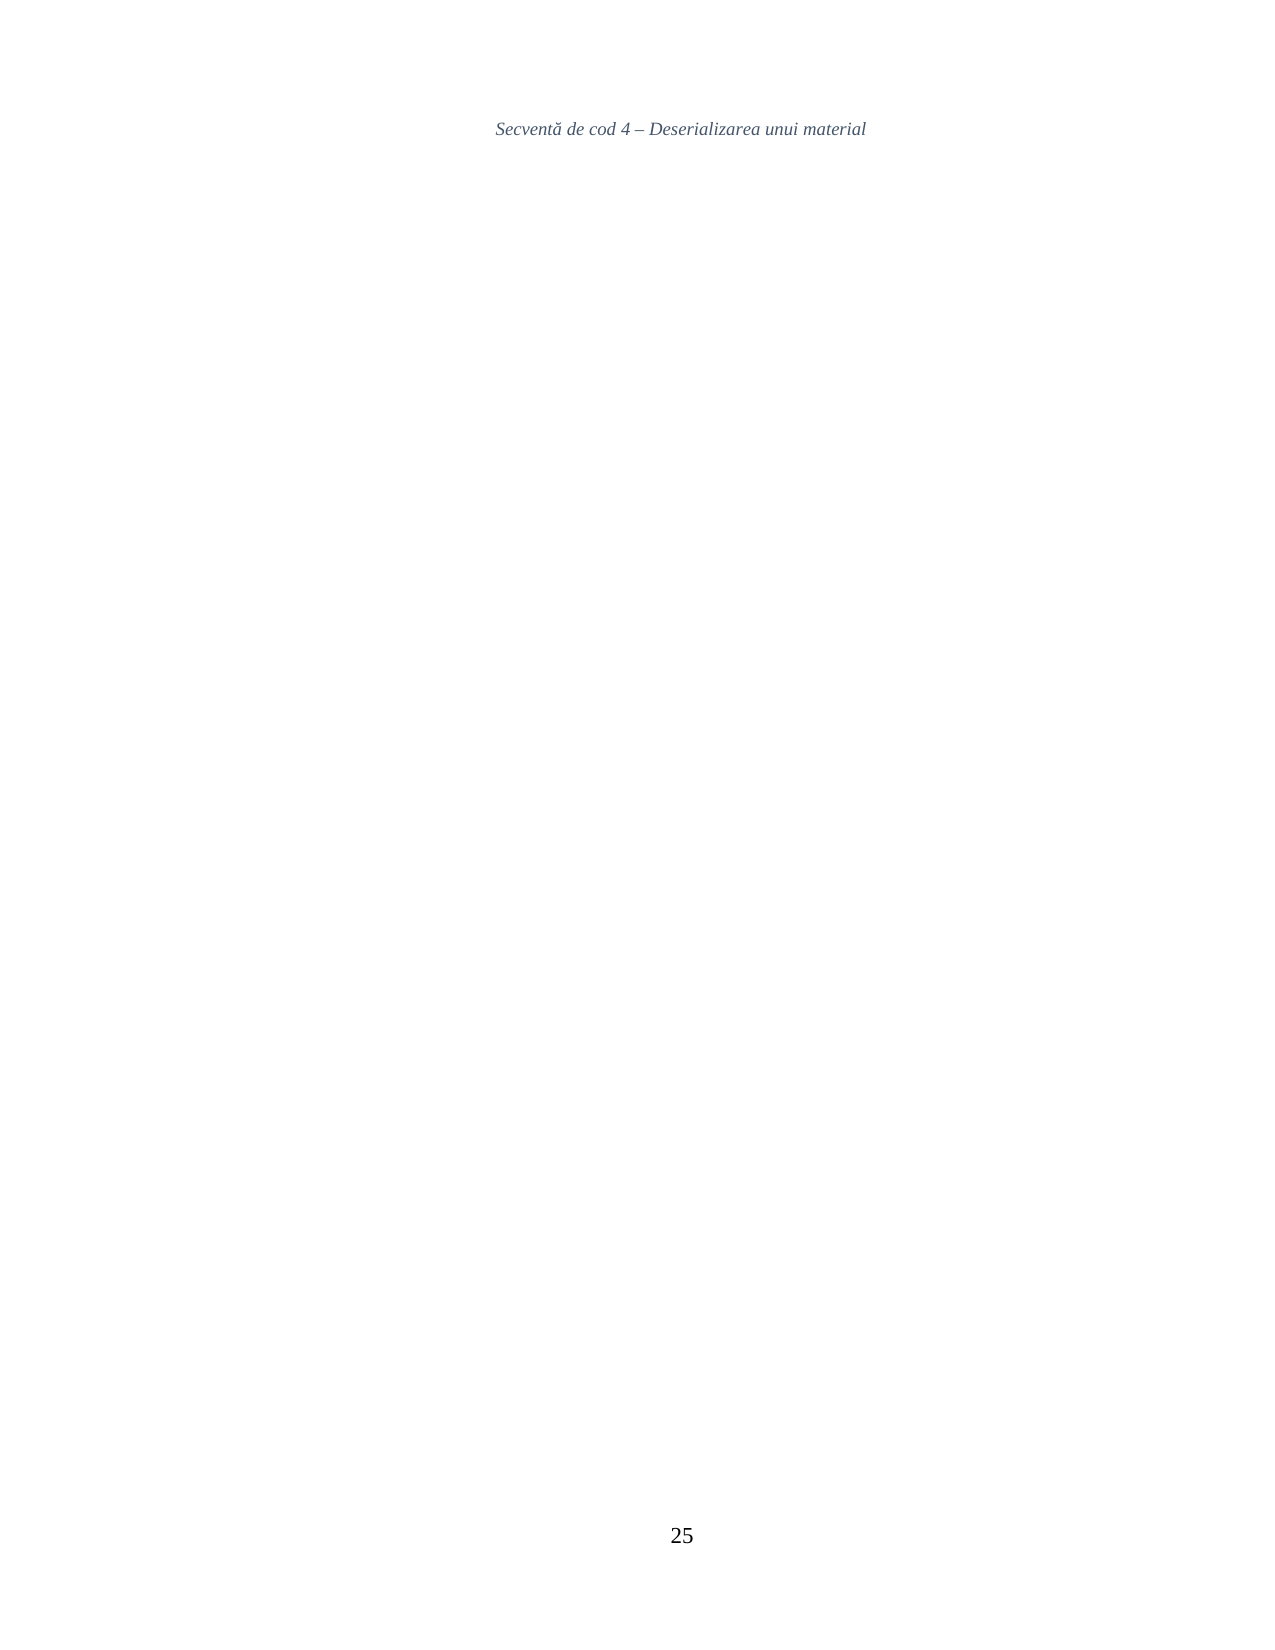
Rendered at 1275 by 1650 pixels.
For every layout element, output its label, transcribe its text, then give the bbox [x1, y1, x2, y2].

text Secventă de cod 4 – Deserializarea unui material [177, 118, 1098, 140]
